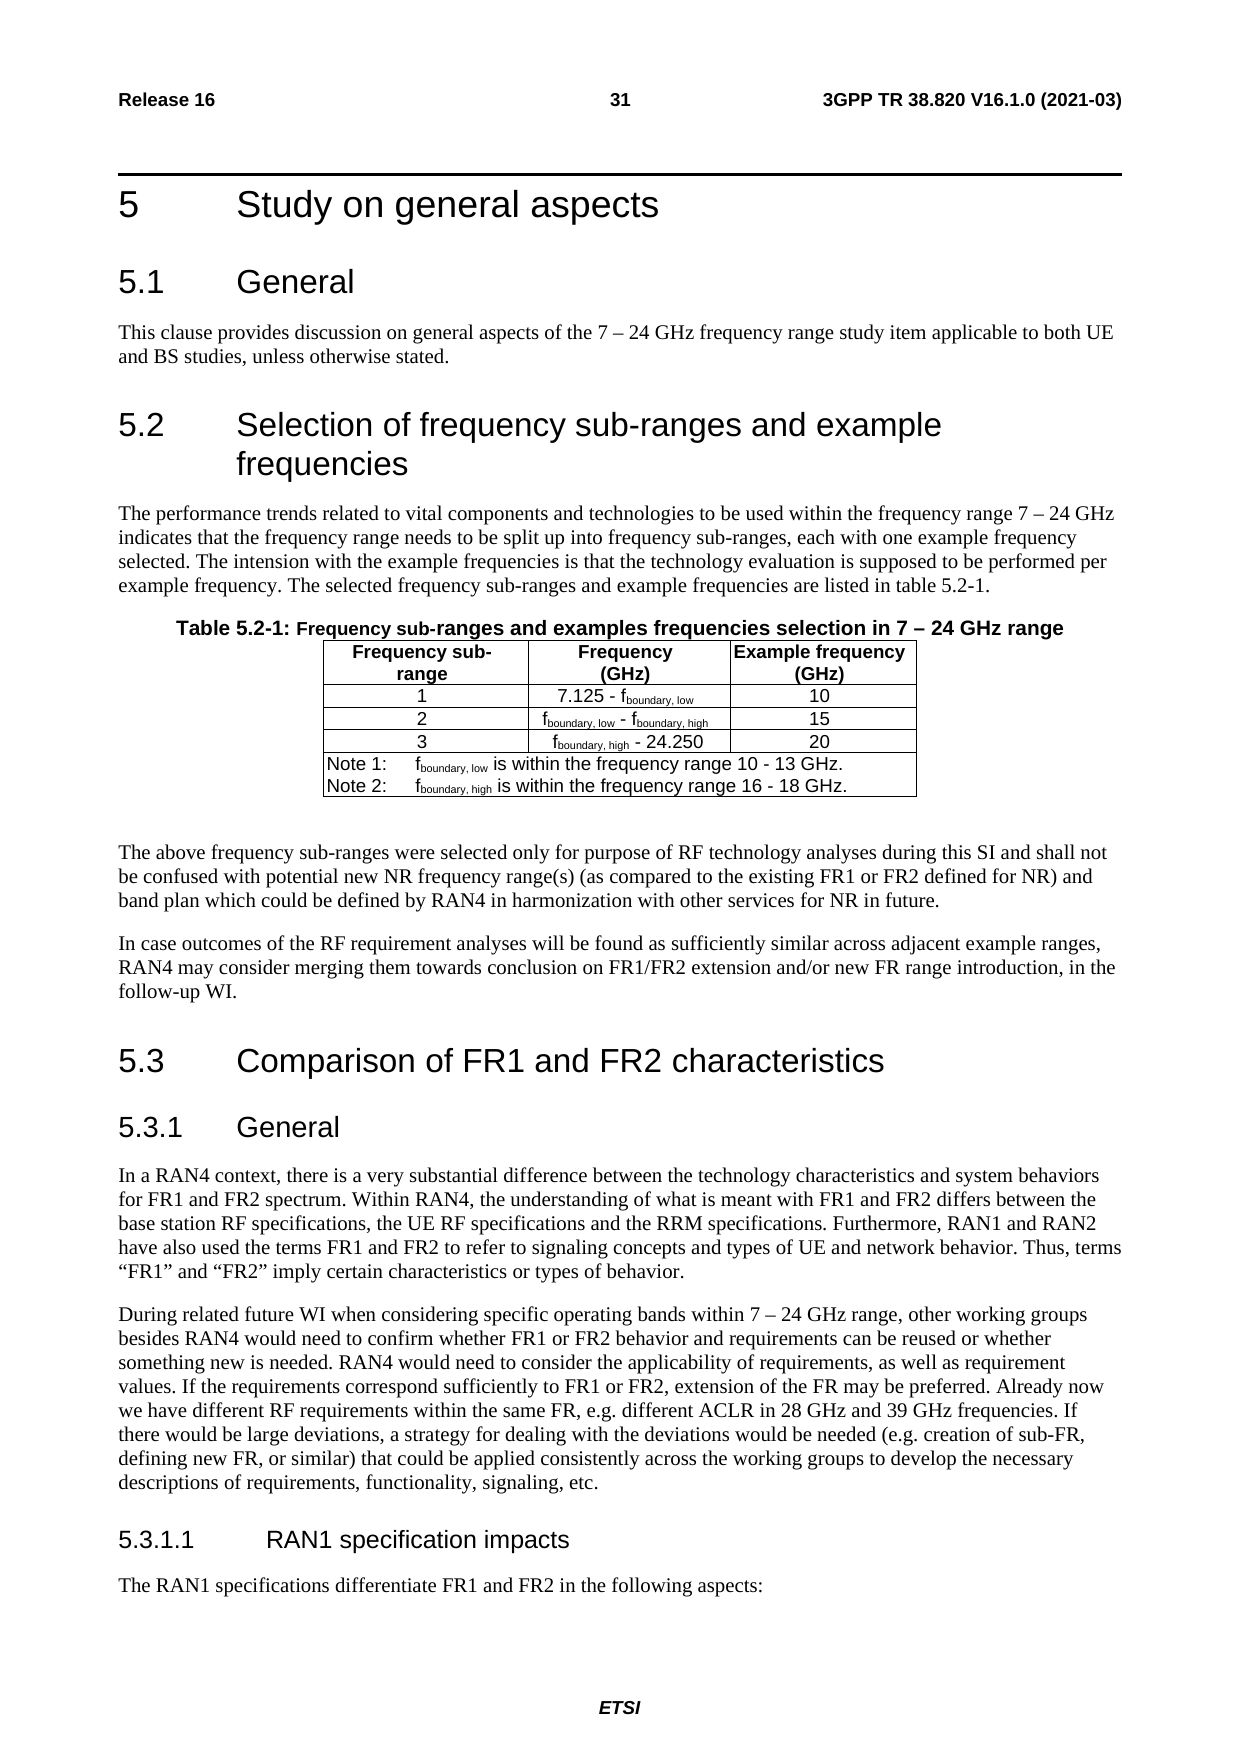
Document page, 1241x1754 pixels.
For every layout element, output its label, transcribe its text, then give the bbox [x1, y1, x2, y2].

text During related future WI when considering specific operating bands within 7 – 24 GHz range, other working groups besides RAN4 would need to confirm whether FR1 or FR2 behavior and requirements can be reused or whether something new is needed. RAN4 would need to consider the applicability of requirements, as well as requirement values. If the requirements correspond sufficiently to FR1 or FR2, extension of the FR may be preferred. Already now we have different RF requirements within the same FR, e.g. different ACLR in 28 GHz and 39 GHz frequencies. If there would be large deviations, a strategy for dealing with the deviations would be needed (e.g. creation of sub-FR, defining new FR, or similar) that could be applied consistently across the working groups to develop the necessary descriptions of requirements, functionality, signaling, etc. [118, 1302, 1122, 1494]
text The performance trends related to vital components and technologies to be used within the frequency range 7 – 24 GHz indicates that the frequency range needs to be split up into frequency sub-ranges, each with one example frequency selected. The intension with the example frequencies is that the technology evaluation is supposed to be performed per example frequency. The selected frequency sub-ranges and example frequencies are listed in table 5.2-1. [118, 501, 1122, 597]
table_cell Note 1: fboundary, low is within the frequency range 10 - 13 GHz. Note 2: fboundary, high is within the frequency range 16 - 18 GHz. [324, 753, 916, 796]
subtitle 5.3 Comparison of FR1 and FR2 characteristics [118, 1041, 1122, 1079]
text Table 5.2-1: Frequency sub-ranges and examples frequencies selection in 7 – 24 GHz range [118, 616, 1122, 640]
table_cell 2 [324, 708, 528, 729]
subtitle 5.1 General [118, 263, 1122, 301]
subtitle 5.3.1.1 RAN1 specification impacts [118, 1525, 1122, 1554]
table_header Frequency (GHz) [529, 641, 730, 684]
table_header Frequency sub-range [324, 641, 528, 684]
table_cell fboundary, low - fboundary, high [529, 708, 730, 729]
text The above frequency sub-ranges were selected only for purpose of RF technology analyses during this SI and shall not be confused with potential new NR frequency range(s) (as compared to the existing FR1 or FR2 defined for NR) and band plan which could be defined by RAN4 in harmonization with other services for NR in future. [118, 840, 1122, 912]
table_cell 7.125 - fboundary, low [529, 685, 730, 707]
table_cell 20 [731, 730, 916, 752]
table_cell 15 [731, 708, 916, 729]
text The RAN1 specifications differentiate FR1 and FR2 in the following aspects: [118, 1573, 1122, 1597]
text In a RAN4 context, there is a very substantial difference between the technology characteristics and system behaviors for FR1 and FR2 spectrum. Within RAN4, the understanding of what is meant with FR1 and FR2 differs between the base station RF specifications, the UE RF specifications and the RRM specifications. Furthermore, RAN1 and RAN2 have also used the terms FR1 and FR2 to refer to signaling concepts and types of UE and network behavior. Thus, terms “FR1” and “FR2” imply certain characteristics or types of behavior. [118, 1163, 1122, 1283]
subtitle 5.2 Selection of frequency sub-ranges and example frequencies [118, 405, 1122, 482]
subtitle 5 Study on general aspects [118, 176, 1122, 225]
table_cell 10 [731, 685, 916, 707]
text In case outcomes of the RF requirement analyses will be found as sufficiently similar across adjacent example ranges, RAN4 may consider merging them towards conclusion on FR1/FR2 extension and/or new FR range introduction, in the follow-up WI. [118, 931, 1122, 1003]
subtitle 5.3.1 General [118, 1110, 1122, 1144]
table_header Example frequency (GHz) [731, 641, 916, 684]
table_cell 1 [324, 685, 528, 707]
text This clause provides discussion on general aspects of the 7 – 24 GHz frequency range study item applicable to both UE and BS studies, unless otherwise stated. [118, 320, 1122, 368]
table_cell fboundary, high - 24.250 [529, 730, 730, 752]
table_cell 3 [324, 730, 528, 752]
